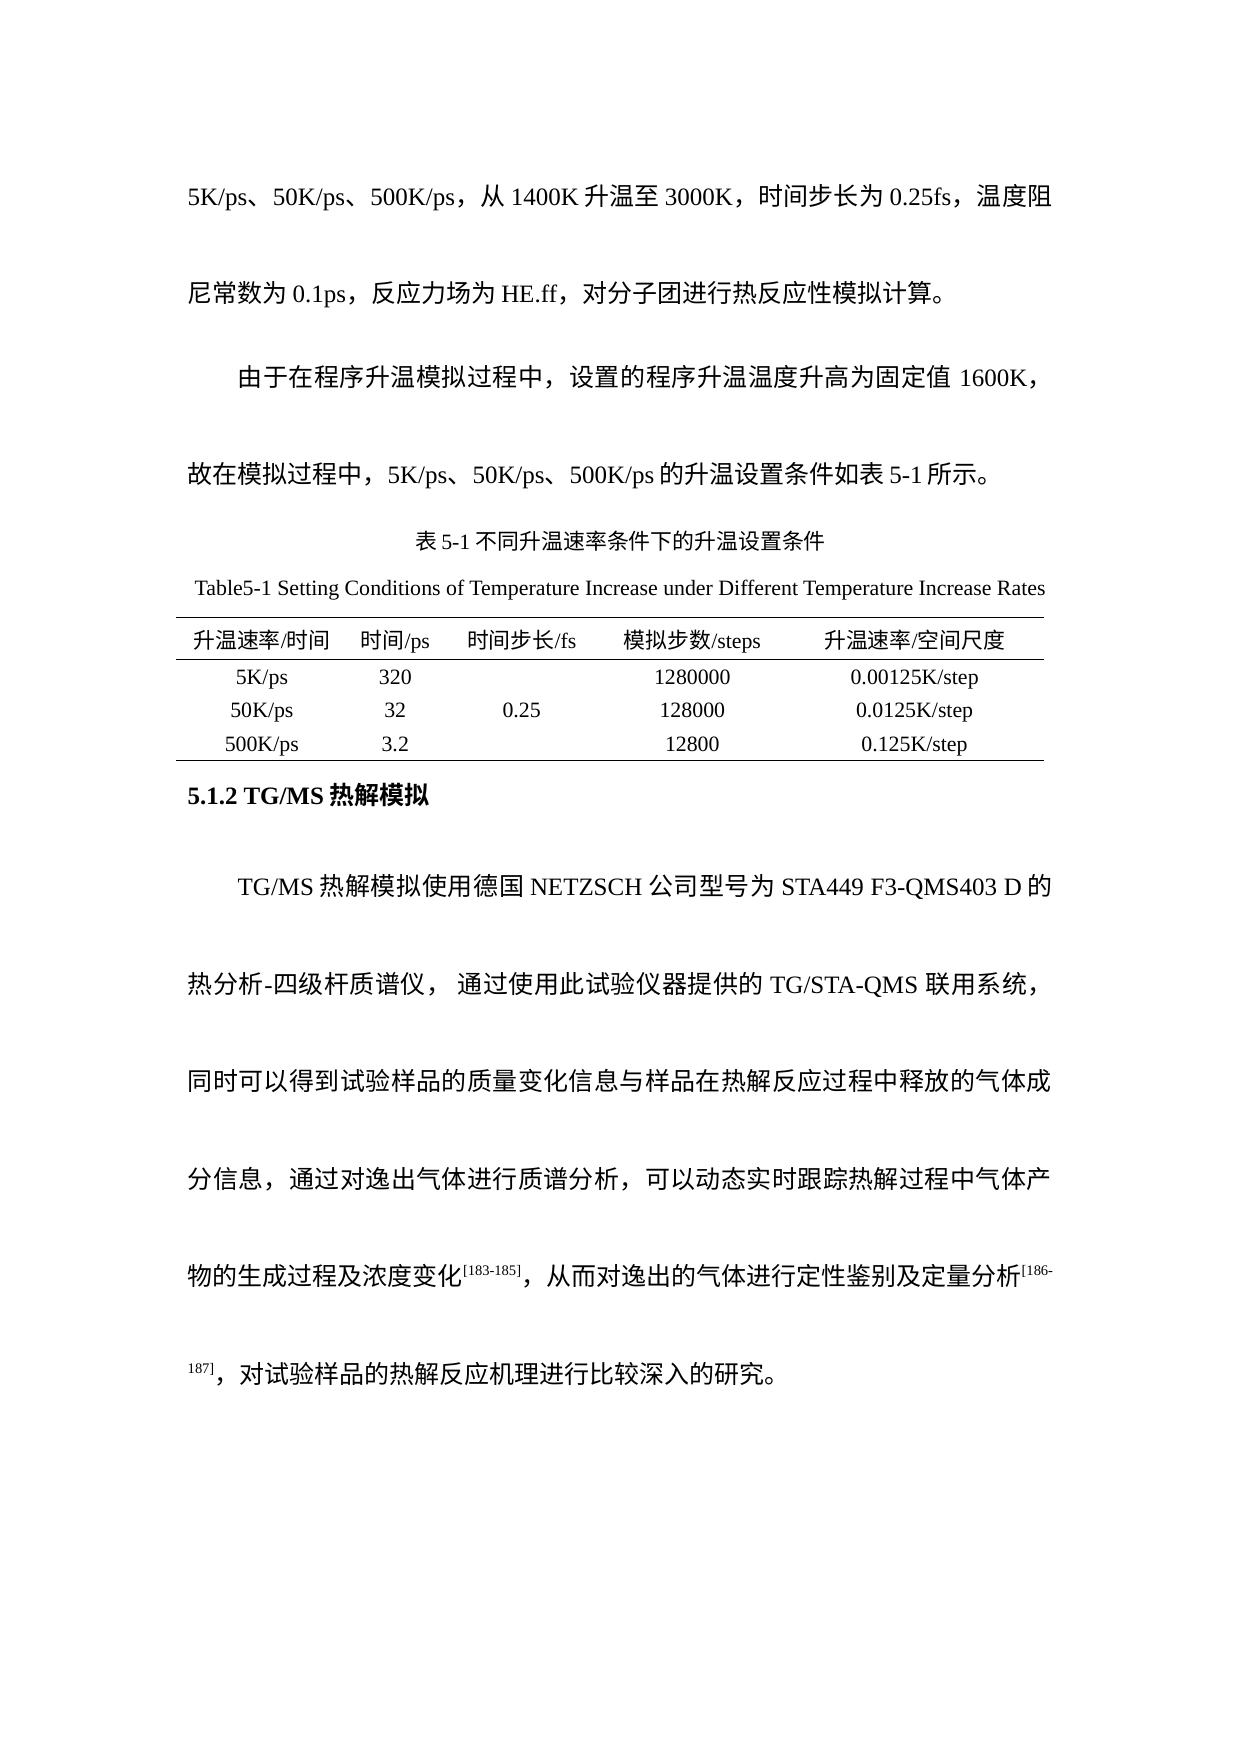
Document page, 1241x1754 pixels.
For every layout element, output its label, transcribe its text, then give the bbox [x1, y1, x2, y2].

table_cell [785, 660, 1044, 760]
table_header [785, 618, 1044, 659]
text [187, 162, 1053, 324]
text Table5-1 Setting Conditions of Temperature Increase under Different Temperature Increase Rates [187, 572, 1053, 604]
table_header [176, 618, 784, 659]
text 5.1.2 TG/MS热解模拟 [187, 761, 1053, 826]
text 由于在程序升温模拟过程中，设置的程序升温温度升高为固定值1600K，故在模拟过程中，5K/ps、50K/ps、500K/ps的升温设置条件如表5-1所示。 [187, 343, 1053, 505]
text 表5-1 不同升温速率条件下的升温设置条件 [187, 523, 1053, 556]
text TG/MS热解模拟使用德国NETZSCH公司型号为STA449 F3-QMS403 D的热分析-四级杆质谱仪， 通过使用此试验仪器提供的TG/STA-QMS 联用系统，同时可以得到试验样品的质量变化信息与样品在热解反应过程中释放的气体成分信息，通过对逸出气体进行质谱分析，可以动态实时跟踪热解过程中气体产物的生成过程及浓度变化[183-185]，从而对逸出的气体进行定性鉴别及定量分析[186-187]，对试验样品的热解反应机理进行比较深入的研究。 [187, 852, 1053, 1405]
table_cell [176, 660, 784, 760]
